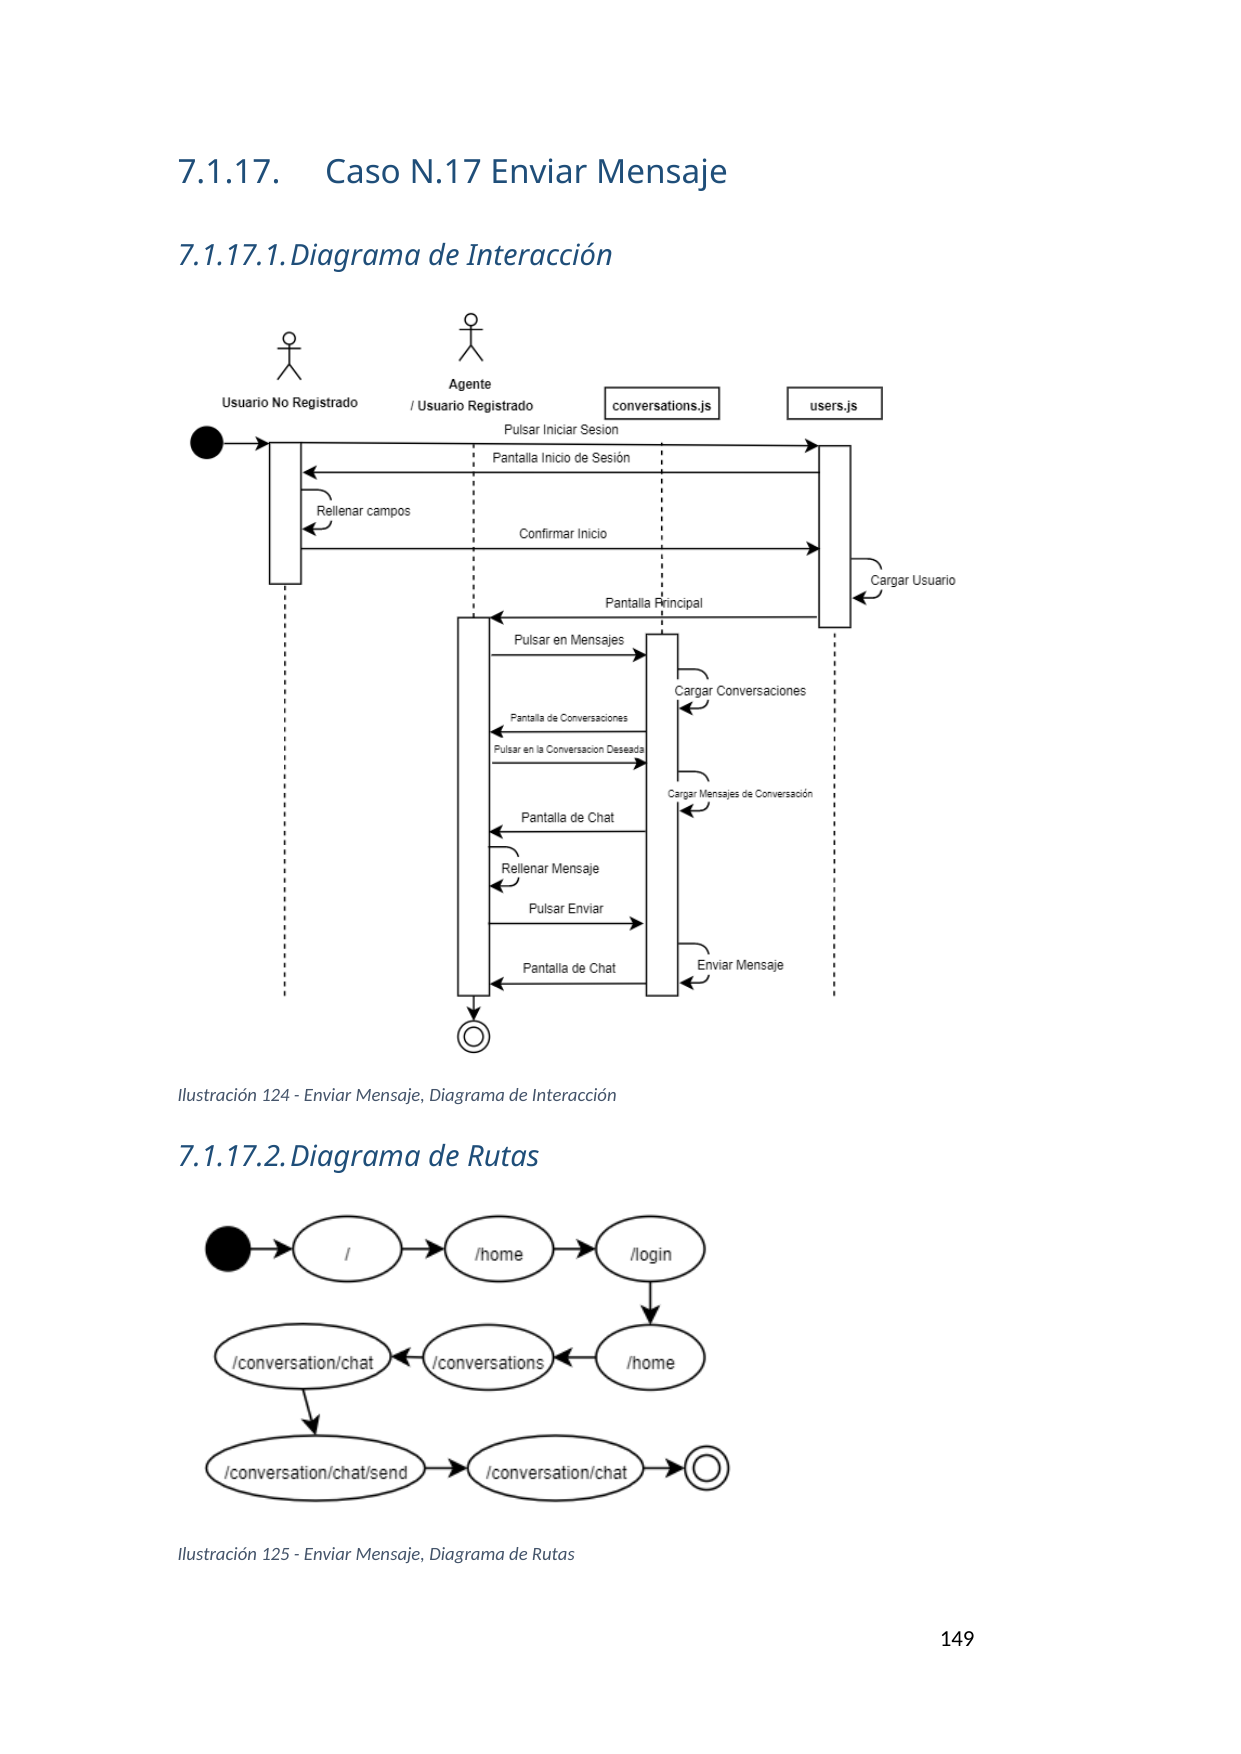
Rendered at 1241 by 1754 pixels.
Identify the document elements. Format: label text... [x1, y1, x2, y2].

subtitle Diagrama de Interacción [177, 234, 974, 274]
subtitle Caso N.17 Enviar Mensaje [177, 148, 974, 193]
picture [177, 1203, 750, 1524]
subtitle Diagrama de Rutas [177, 1136, 974, 1175]
picture [177, 302, 975, 1065]
